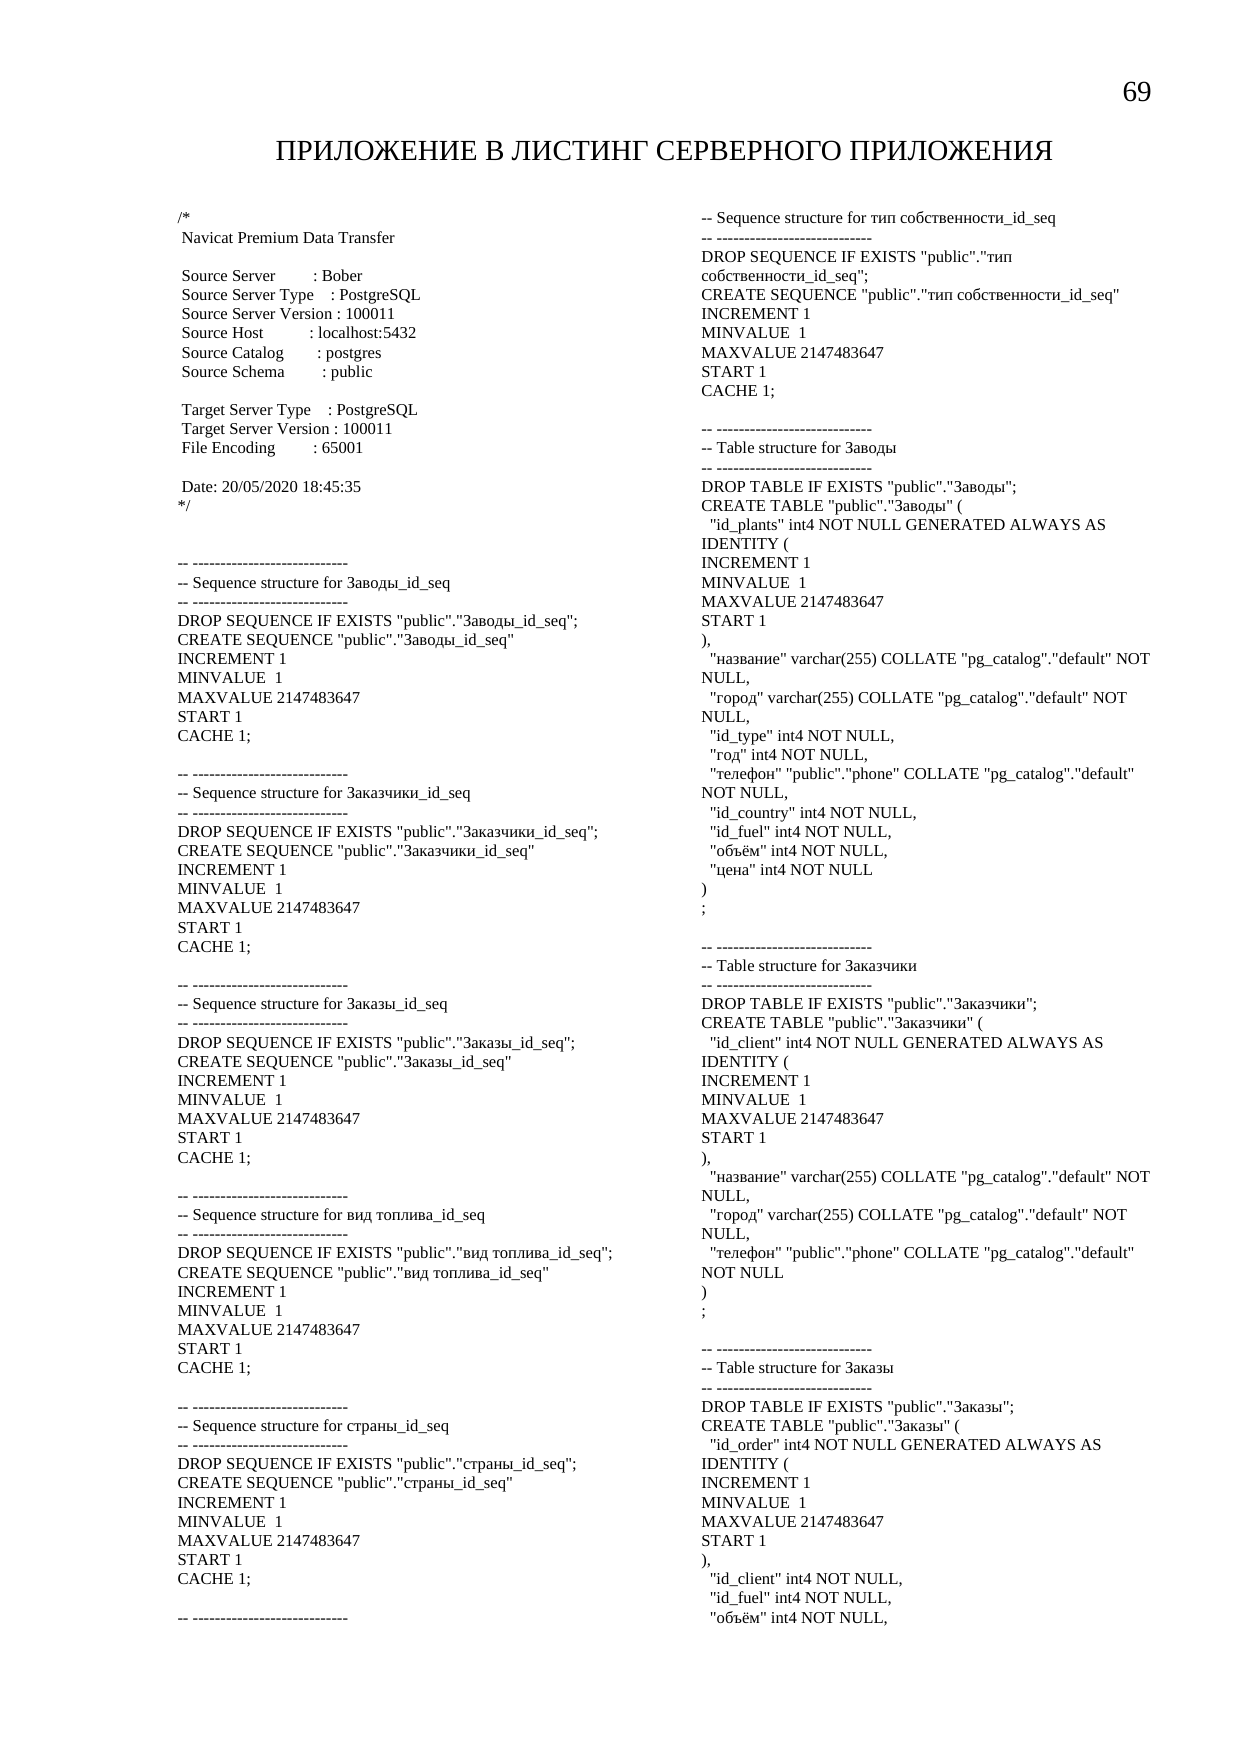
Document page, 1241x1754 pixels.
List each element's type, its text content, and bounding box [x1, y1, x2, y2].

text "id_plants" int4 NOT NULL GENERATED ALWAYS AS IDENTITY ( [701, 515, 1152, 553]
text CREATE SEQUENCE "public"."Заводы_id_seq" [177, 630, 627, 649]
text -- ---------------------------- [177, 802, 627, 822]
text -- Sequence structure for вид топлива_id_seq [177, 1205, 627, 1224]
text -- ---------------------------- [177, 1013, 627, 1032]
text -- ---------------------------- [701, 975, 1152, 994]
text MAXVALUE 2147483647 [177, 687, 627, 707]
text CREATE SEQUENCE "public"."страны_id_seq" [177, 1473, 627, 1492]
text Target Server Version : 100011 [177, 419, 627, 438]
text "город" varchar(255) COLLATE "pg_catalog"."default" NOT NULL, [701, 687, 1152, 726]
text MAXVALUE 2147483647 [701, 1512, 1152, 1531]
text CREATE SEQUENCE "public"."Заказчики_id_seq" [177, 841, 627, 860]
text Source Host : localhost:5432 [177, 323, 627, 342]
text MAXVALUE 2147483647 [177, 1320, 627, 1339]
text CACHE 1; [177, 726, 627, 745]
text -- ---------------------------- [177, 1224, 627, 1243]
text "цена" int4 NOT NULL [701, 860, 1152, 879]
text Target Server Type : PostgreSQL [177, 400, 627, 419]
text -- ---------------------------- [177, 553, 627, 572]
text -- ---------------------------- [177, 1397, 627, 1416]
text MINVALUE 1 [701, 1090, 1152, 1109]
text Source Server : Bober [177, 266, 627, 285]
text DROP SEQUENCE IF EXISTS "public"."Заказчики_id_seq"; [177, 822, 627, 841]
text INCREMENT 1 [177, 1492, 627, 1512]
text "телефон" "public"."phone" COLLATE "pg_catalog"."default" NOT NULL [701, 1243, 1152, 1282]
text "объём" int4 NOT NULL, [701, 1607, 1152, 1627]
text ) [701, 879, 1152, 898]
text INCREMENT 1 [177, 1282, 627, 1301]
text -- Sequence structure for Заказы_id_seq [177, 994, 627, 1013]
text "год" int4 NOT NULL, [701, 745, 1152, 764]
text MINVALUE 1 [701, 572, 1152, 592]
text INCREMENT 1 [177, 860, 627, 879]
text START 1 [177, 1339, 627, 1358]
text MINVALUE 1 [177, 1301, 627, 1320]
text START 1 [177, 707, 627, 726]
text DROP SEQUENCE IF EXISTS "public"."Заказы_id_seq"; [177, 1032, 627, 1052]
text MAXVALUE 2147483647 [177, 1109, 627, 1128]
text CREATE TABLE "public"."Заводы" ( [701, 496, 1152, 515]
text "название" varchar(255) COLLATE "pg_catalog"."default" NOT NULL, [701, 649, 1152, 687]
text DROP TABLE IF EXISTS "public"."Заказы"; [701, 1397, 1152, 1416]
text "объём" int4 NOT NULL, [701, 841, 1152, 860]
text ; [701, 898, 1152, 917]
text -- ---------------------------- [177, 592, 627, 611]
text Source Catalog : postgres [177, 342, 627, 362]
text MAXVALUE 2147483647 [177, 1531, 627, 1550]
text -- Table structure for Заказчики [701, 956, 1152, 975]
text -- ---------------------------- [701, 419, 1152, 438]
text ) [701, 1282, 1152, 1301]
text START 1 [701, 1128, 1152, 1147]
text MINVALUE 1 [701, 1492, 1152, 1512]
text CREATE SEQUENCE "public"."Заказы_id_seq" [177, 1052, 627, 1071]
text "город" varchar(255) COLLATE "pg_catalog"."default" NOT NULL, [701, 1205, 1152, 1243]
text DROP SEQUENCE IF EXISTS "public"."Заводы_id_seq"; [177, 611, 627, 630]
text */ [177, 496, 627, 515]
text DROP SEQUENCE IF EXISTS "public"."тип собственности_id_seq"; [701, 247, 1152, 285]
text -- Table structure for Заказы [701, 1358, 1152, 1377]
text "id_order" int4 NOT NULL GENERATED ALWAYS AS IDENTITY ( [701, 1435, 1152, 1473]
text DROP SEQUENCE IF EXISTS "public"."вид топлива_id_seq"; [177, 1243, 627, 1262]
text CREATE SEQUENCE "public"."вид топлива_id_seq" [177, 1262, 627, 1282]
text "id_fuel" int4 NOT NULL, [701, 1588, 1152, 1607]
text -- Table structure for Заводы [701, 438, 1152, 457]
text DROP SEQUENCE IF EXISTS "public"."страны_id_seq"; [177, 1454, 627, 1473]
text START 1 [177, 917, 627, 937]
subtitle Приложение В ЛИСТИНГ СЕРВЕРНОГО ПРИЛОЖЕНИЯ [177, 133, 1152, 166]
text CACHE 1; [177, 1569, 627, 1588]
text -- ---------------------------- [701, 227, 1152, 247]
text "id_client" int4 NOT NULL GENERATED ALWAYS AS IDENTITY ( [701, 1032, 1152, 1071]
text Source Server Version : 100011 [177, 304, 627, 323]
text MINVALUE 1 [177, 1090, 627, 1109]
text -- ---------------------------- [701, 1339, 1152, 1358]
text Navicat Premium Data Transfer [177, 227, 627, 247]
text Source Server Type : PostgreSQL [177, 285, 627, 304]
text -- ---------------------------- [701, 937, 1152, 956]
text -- ---------------------------- [177, 1435, 627, 1454]
text ), [701, 1147, 1152, 1167]
text /* [177, 208, 627, 227]
text ), [701, 630, 1152, 649]
text MAXVALUE 2147483647 [177, 898, 627, 917]
text MINVALUE 1 [177, 1512, 627, 1531]
text "id_type" int4 NOT NULL, [701, 726, 1152, 745]
text -- ---------------------------- [701, 1377, 1152, 1397]
text MINVALUE 1 [177, 668, 627, 687]
text MAXVALUE 2147483647 [701, 342, 1152, 362]
text "id_fuel" int4 NOT NULL, [701, 822, 1152, 841]
text INCREMENT 1 [177, 649, 627, 668]
text -- ---------------------------- [177, 975, 627, 994]
text "название" varchar(255) COLLATE "pg_catalog"."default" NOT NULL, [701, 1167, 1152, 1205]
text -- Sequence structure for страны_id_seq [177, 1416, 627, 1435]
text File Encoding : 65001 [177, 438, 627, 457]
text -- Sequence structure for тип собственности_id_seq [701, 208, 1152, 227]
text -- ---------------------------- [177, 1607, 627, 1627]
text START 1 [177, 1128, 627, 1147]
text MINVALUE 1 [701, 323, 1152, 342]
text "id_client" int4 NOT NULL, [701, 1569, 1152, 1588]
text START 1 [701, 362, 1152, 381]
text -- ---------------------------- [177, 764, 627, 783]
text -- Sequence structure for Заказчики_id_seq [177, 783, 627, 802]
text CREATE SEQUENCE "public"."тип собственности_id_seq" [701, 285, 1152, 304]
text START 1 [701, 1531, 1152, 1550]
text INCREMENT 1 [701, 1473, 1152, 1492]
text DROP TABLE IF EXISTS "public"."Заводы"; [701, 477, 1152, 496]
text -- ---------------------------- [701, 457, 1152, 477]
text CACHE 1; [701, 381, 1152, 400]
text CACHE 1; [177, 1147, 627, 1167]
text DROP TABLE IF EXISTS "public"."Заказчики"; [701, 994, 1152, 1013]
text -- Sequence structure for Заводы_id_seq [177, 572, 627, 592]
text -- ---------------------------- [177, 1186, 627, 1205]
text MAXVALUE 2147483647 [701, 1109, 1152, 1128]
text CREATE TABLE "public"."Заказчики" ( [701, 1013, 1152, 1032]
text ), [701, 1550, 1152, 1569]
text "id_country" int4 NOT NULL, [701, 802, 1152, 822]
text CREATE TABLE "public"."Заказы" ( [701, 1416, 1152, 1435]
text INCREMENT 1 [701, 304, 1152, 323]
text CACHE 1; [177, 1358, 627, 1377]
text INCREMENT 1 [701, 1071, 1152, 1090]
text Date: 20/05/2020 18:45:35 [177, 477, 627, 496]
text INCREMENT 1 [177, 1071, 627, 1090]
text MAXVALUE 2147483647 [701, 592, 1152, 611]
text "телефон" "public"."phone" COLLATE "pg_catalog"."default" NOT NULL, [701, 764, 1152, 802]
text CACHE 1; [177, 937, 627, 956]
text INCREMENT 1 [701, 553, 1152, 572]
text ; [701, 1301, 1152, 1320]
text START 1 [701, 611, 1152, 630]
text Source Schema : public [177, 362, 627, 381]
text MINVALUE 1 [177, 879, 627, 898]
text START 1 [177, 1550, 627, 1569]
